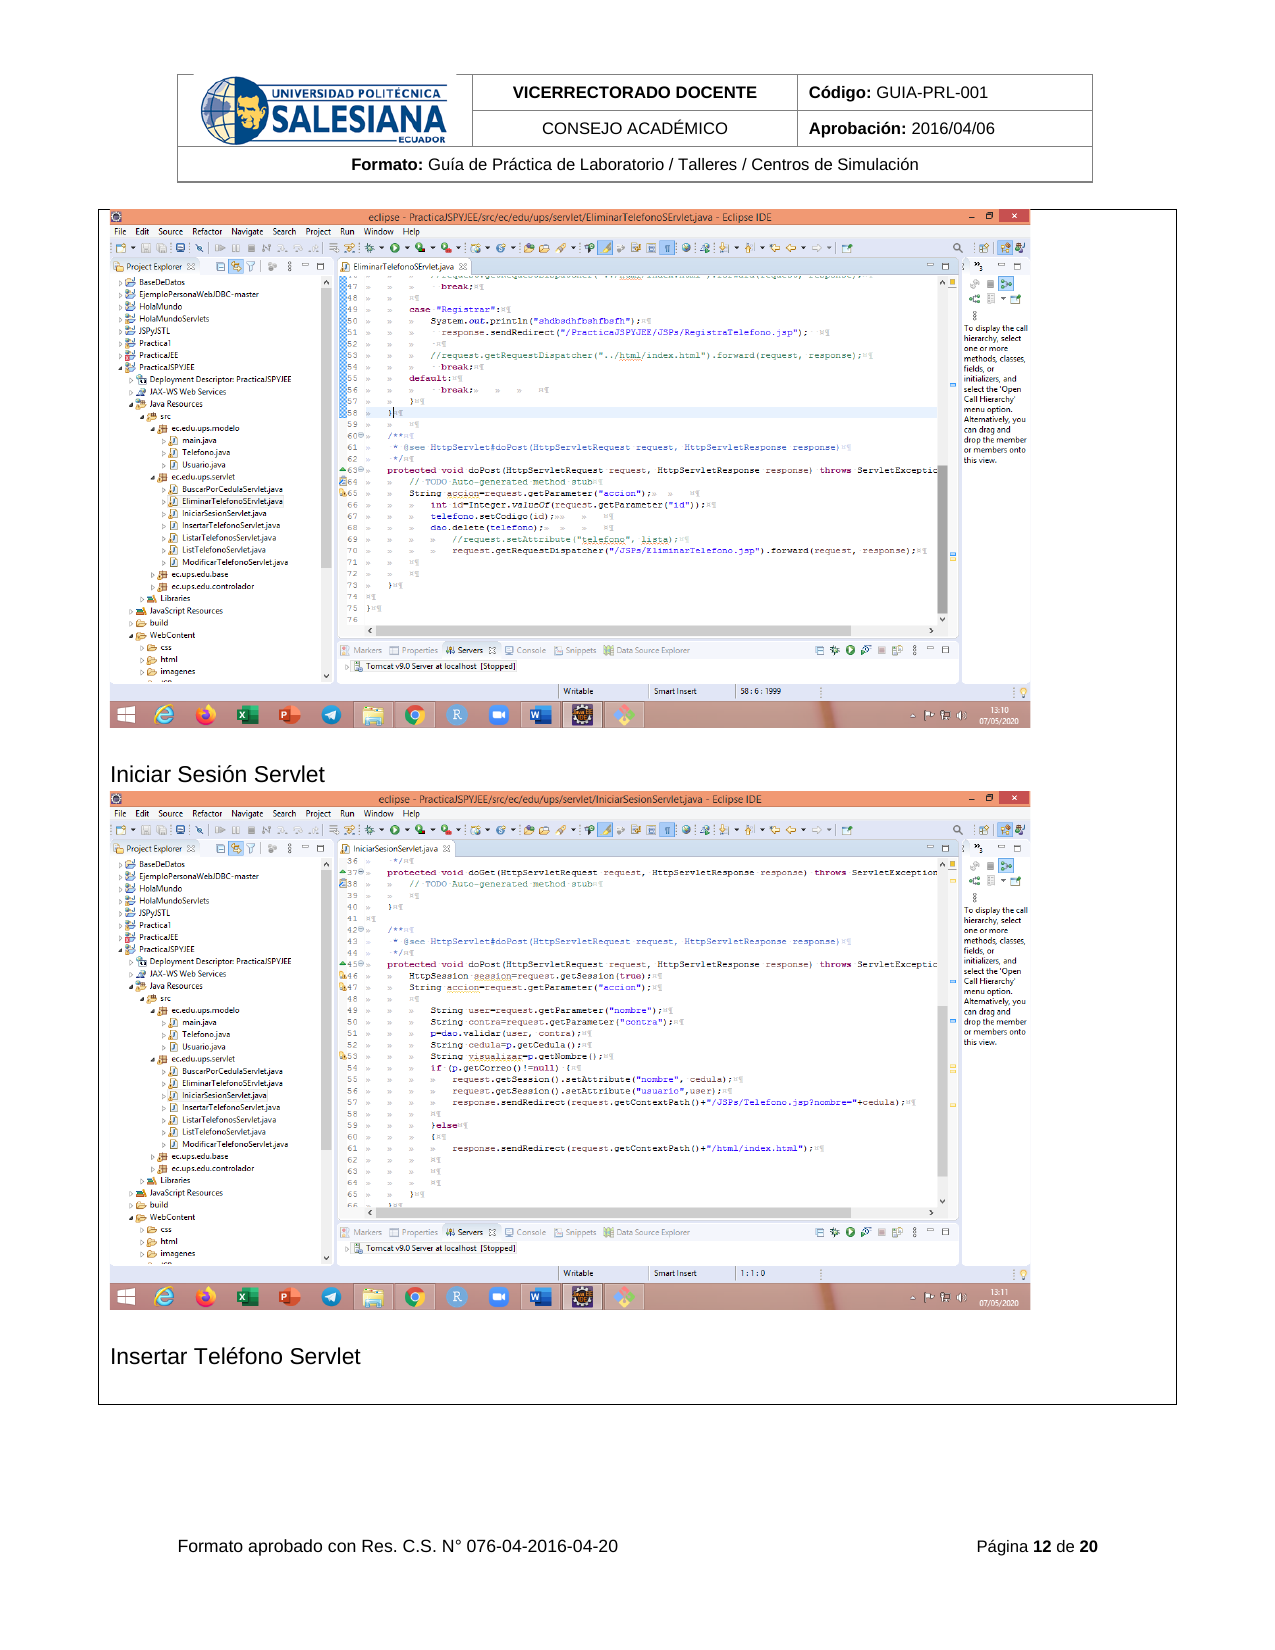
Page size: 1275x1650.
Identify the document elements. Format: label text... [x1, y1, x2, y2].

picture [193, 74, 457, 146]
picture [109, 209, 1031, 728]
picture [109, 791, 1031, 1310]
